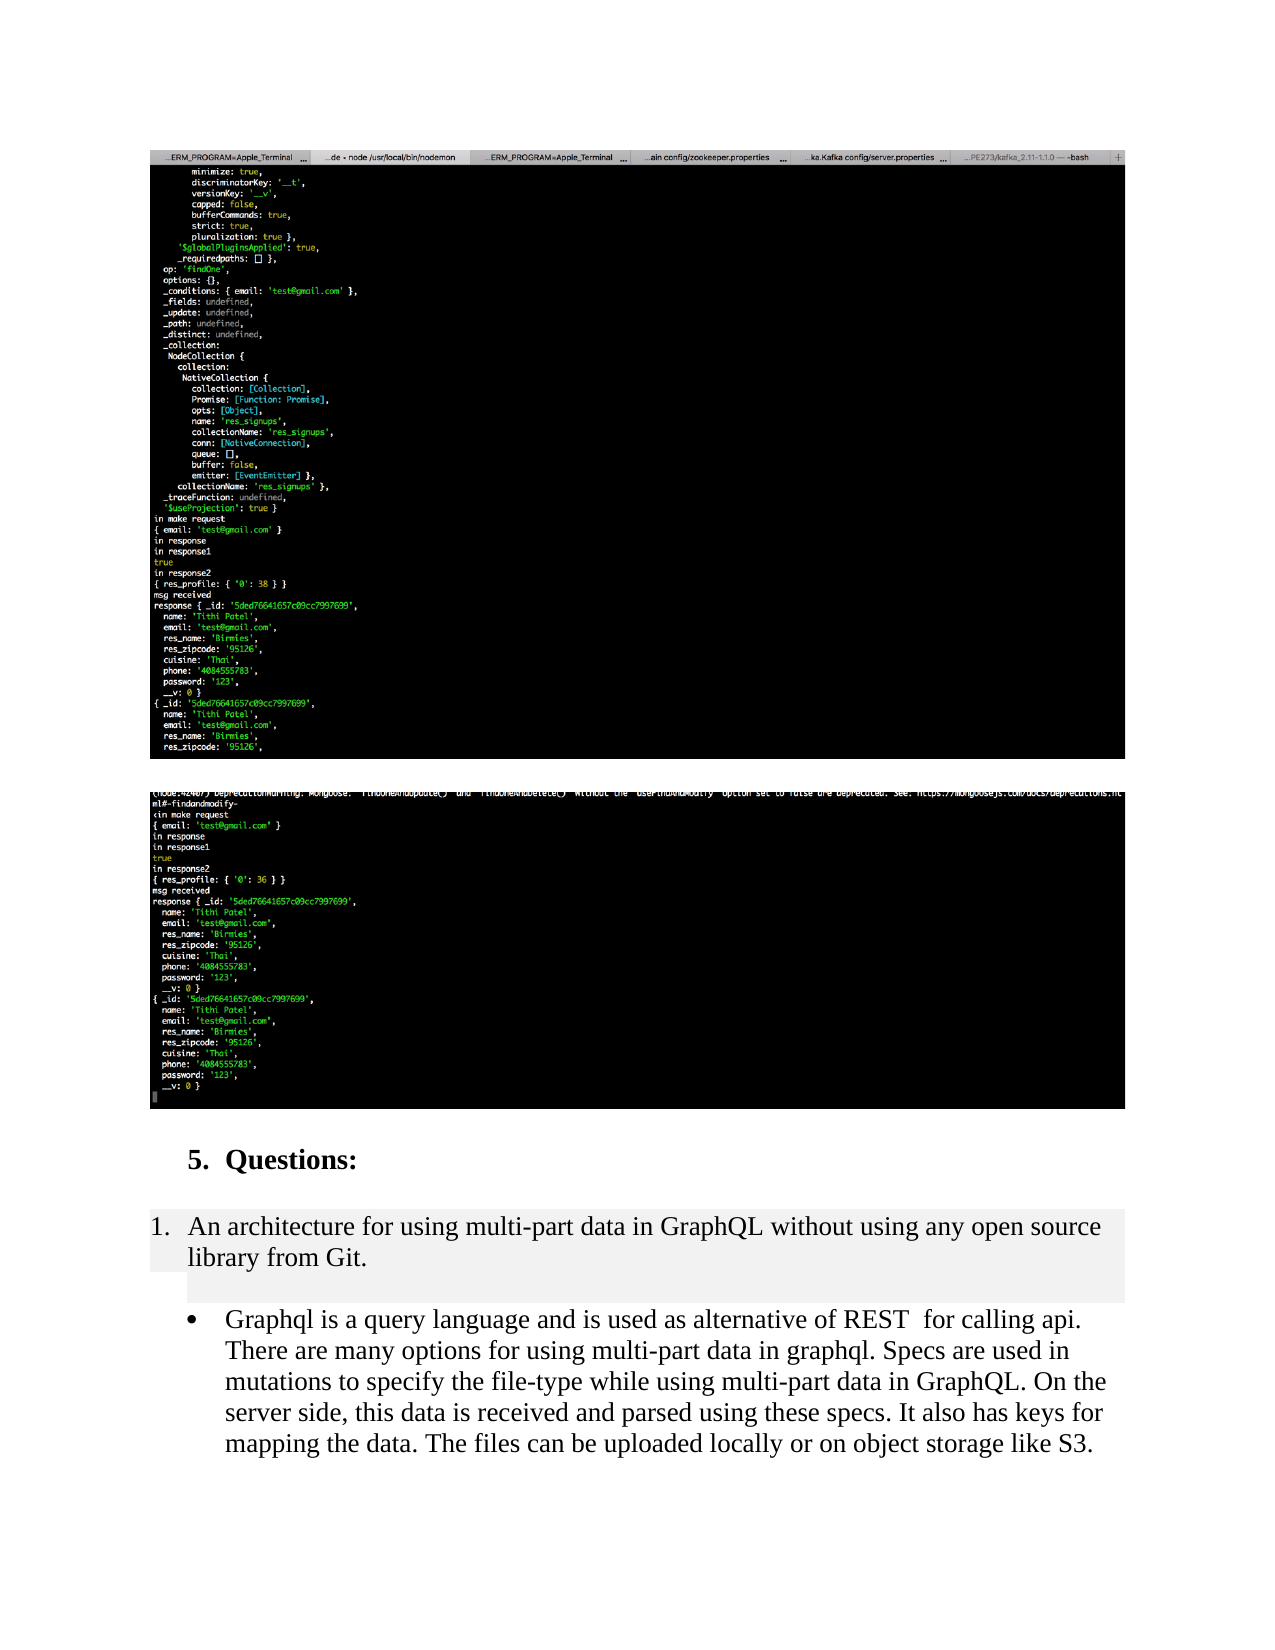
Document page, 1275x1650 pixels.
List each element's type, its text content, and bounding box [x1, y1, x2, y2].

list Graphql is a query language and is used as alternative of REST for calling api. There are many options for using multi-part data in graphql. Specs are used in mutations to specify the file-type while using multi-part data in GraphQL. On the server side, this data is received and parsed using these specs. It also has keys for mapping the data. The files can be uploaded locally or on object storage like S3. [187, 1303, 1125, 1459]
picture [150, 150, 1125, 759]
list An architecture for using multi-part data in GraphQL without using any open source library from Git. [150, 1209, 1125, 1272]
picture [150, 792, 1125, 1109]
list Questions: [187, 1142, 1125, 1176]
